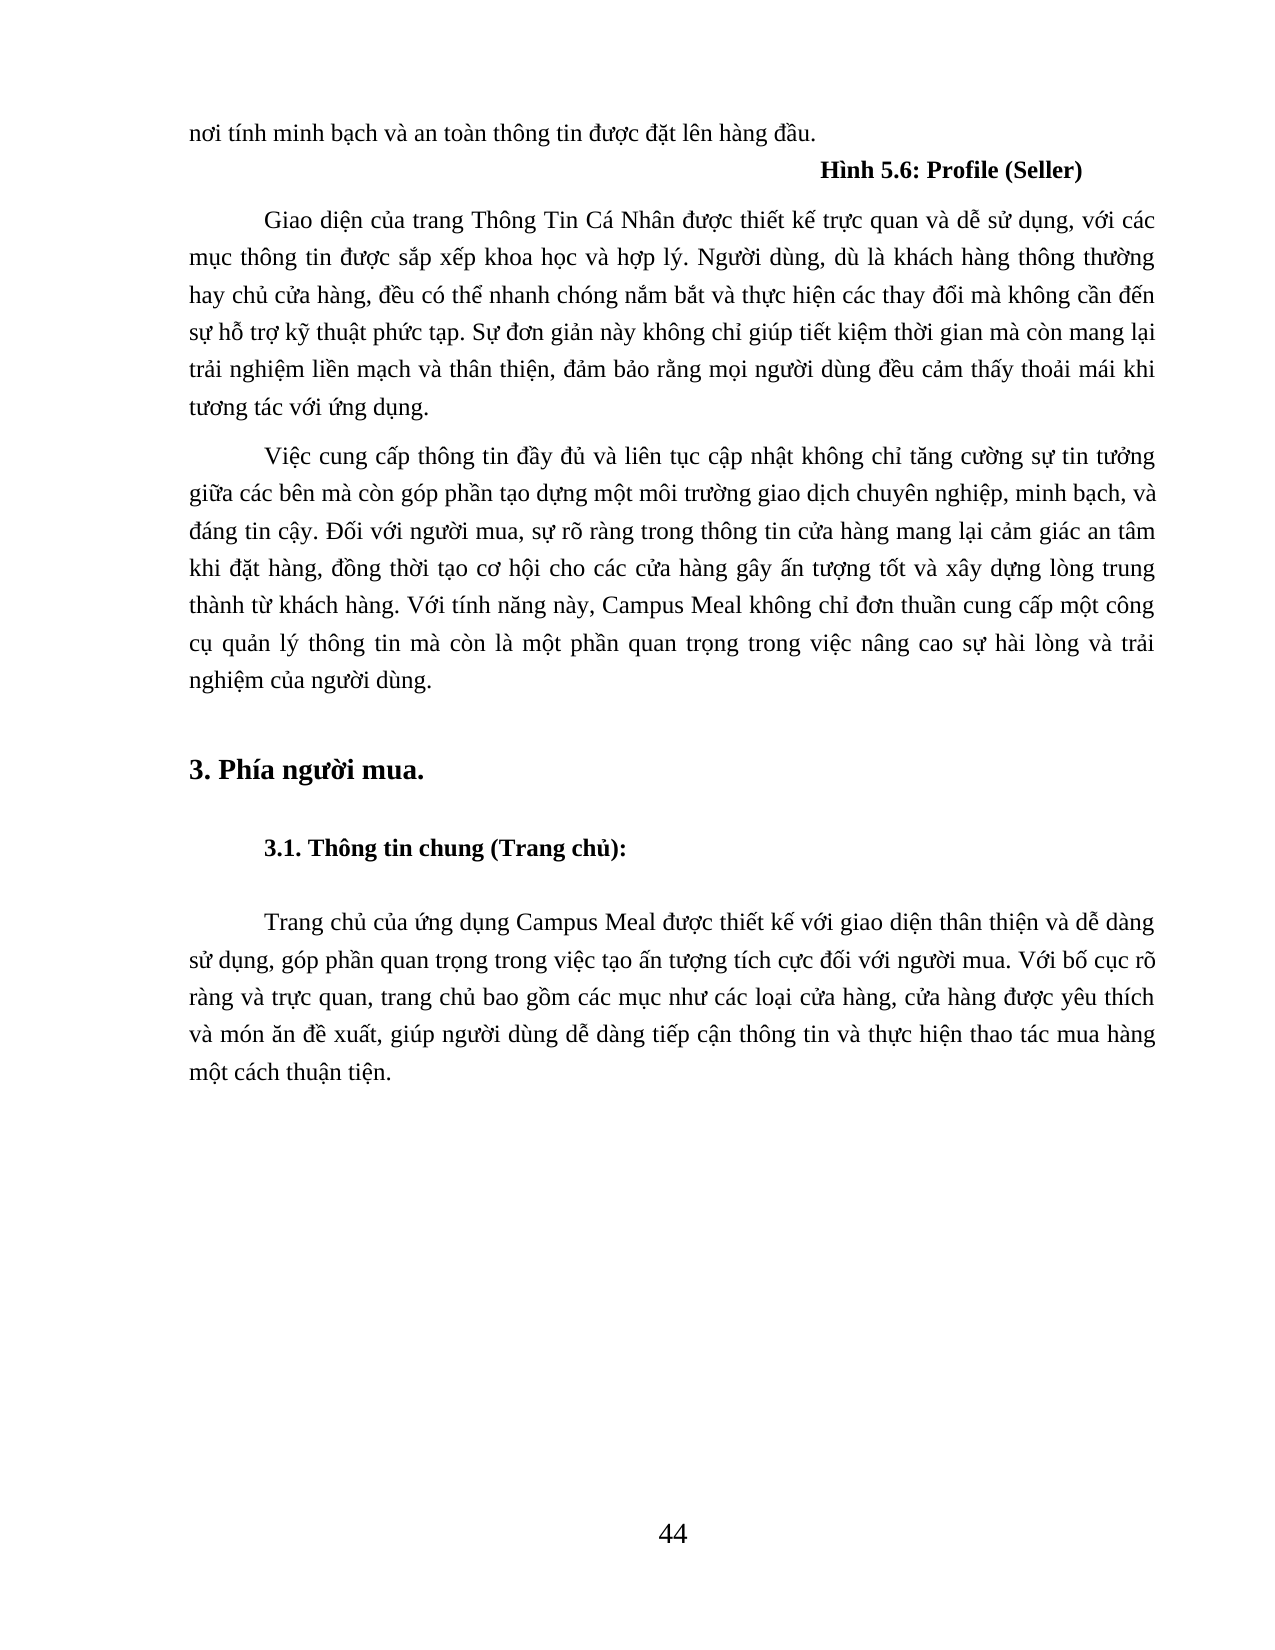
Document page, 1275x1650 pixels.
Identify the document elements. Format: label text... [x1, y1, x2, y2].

text Việc cung cấp thông tin đầy đủ và liên tục cập nhật không chỉ tăng cường sự tin tưởng giữa các bên mà còn góp phần tạo dựng một môi trường giao dịch chuyên nghiệp, minh bạch, và đáng tin cậy. Đối với người mua, sự rõ ràng trong thông tin cửa hàng mang lại cảm giác an tâm khi đặt hàng, đồng thời tạo cơ hội cho các cửa hàng gây ấn tượng tốt và xây dựng lòng trung thành từ khách hàng. Với tính năng này, Campus Meal không chỉ đơn thuần cung cấp một công cụ quản lý thông tin mà còn là một phần quan trọng trong việc nâng cao sự hài lòng và trải nghiệm của người dùng. [189, 441, 1157, 694]
text 3.1. Thông tin chung (Trang chủ): [189, 833, 1157, 862]
text Giao diện của trang Thông Tin Cá Nhân được thiết kế trực quan và dễ sử dụng, với các mục thông tin được sắp xếp khoa học và hợp lý. Người dùng, dù là khách hàng thông thường hay chủ cửa hàng, đều có thể nhanh chóng nắm bắt và thực hiện các thay đổi mà không cần đến sự hỗ trợ kỹ thuật phức tạp. Sự đơn giản này không chỉ giúp tiết kiệm thời gian mà còn mang lại trải nghiệm liền mạch và thân thiện, đảm bảo rằng mọi người dùng đều cảm thấy thoải mái khi tương tác với ứng dụng. [189, 205, 1157, 420]
text Trang chủ của ứng dụng Campus Meal được thiết kế với giao diện thân thiện và dễ dàng sử dụng, góp phần quan trọng trong việc tạo ấn tượng tích cực đối với người mua. Với bố cục rõ ràng và trực quan, trang chủ bao gồm các mục như các loại cửa hàng, cửa hàng được yêu thích và món ăn đề xuất, giúp người dùng dễ dàng tiếp cận thông tin và thực hiện thao tác mua hàng một cách thuận tiện. [189, 907, 1157, 1085]
text 3. Phía người mua. [189, 752, 1157, 786]
